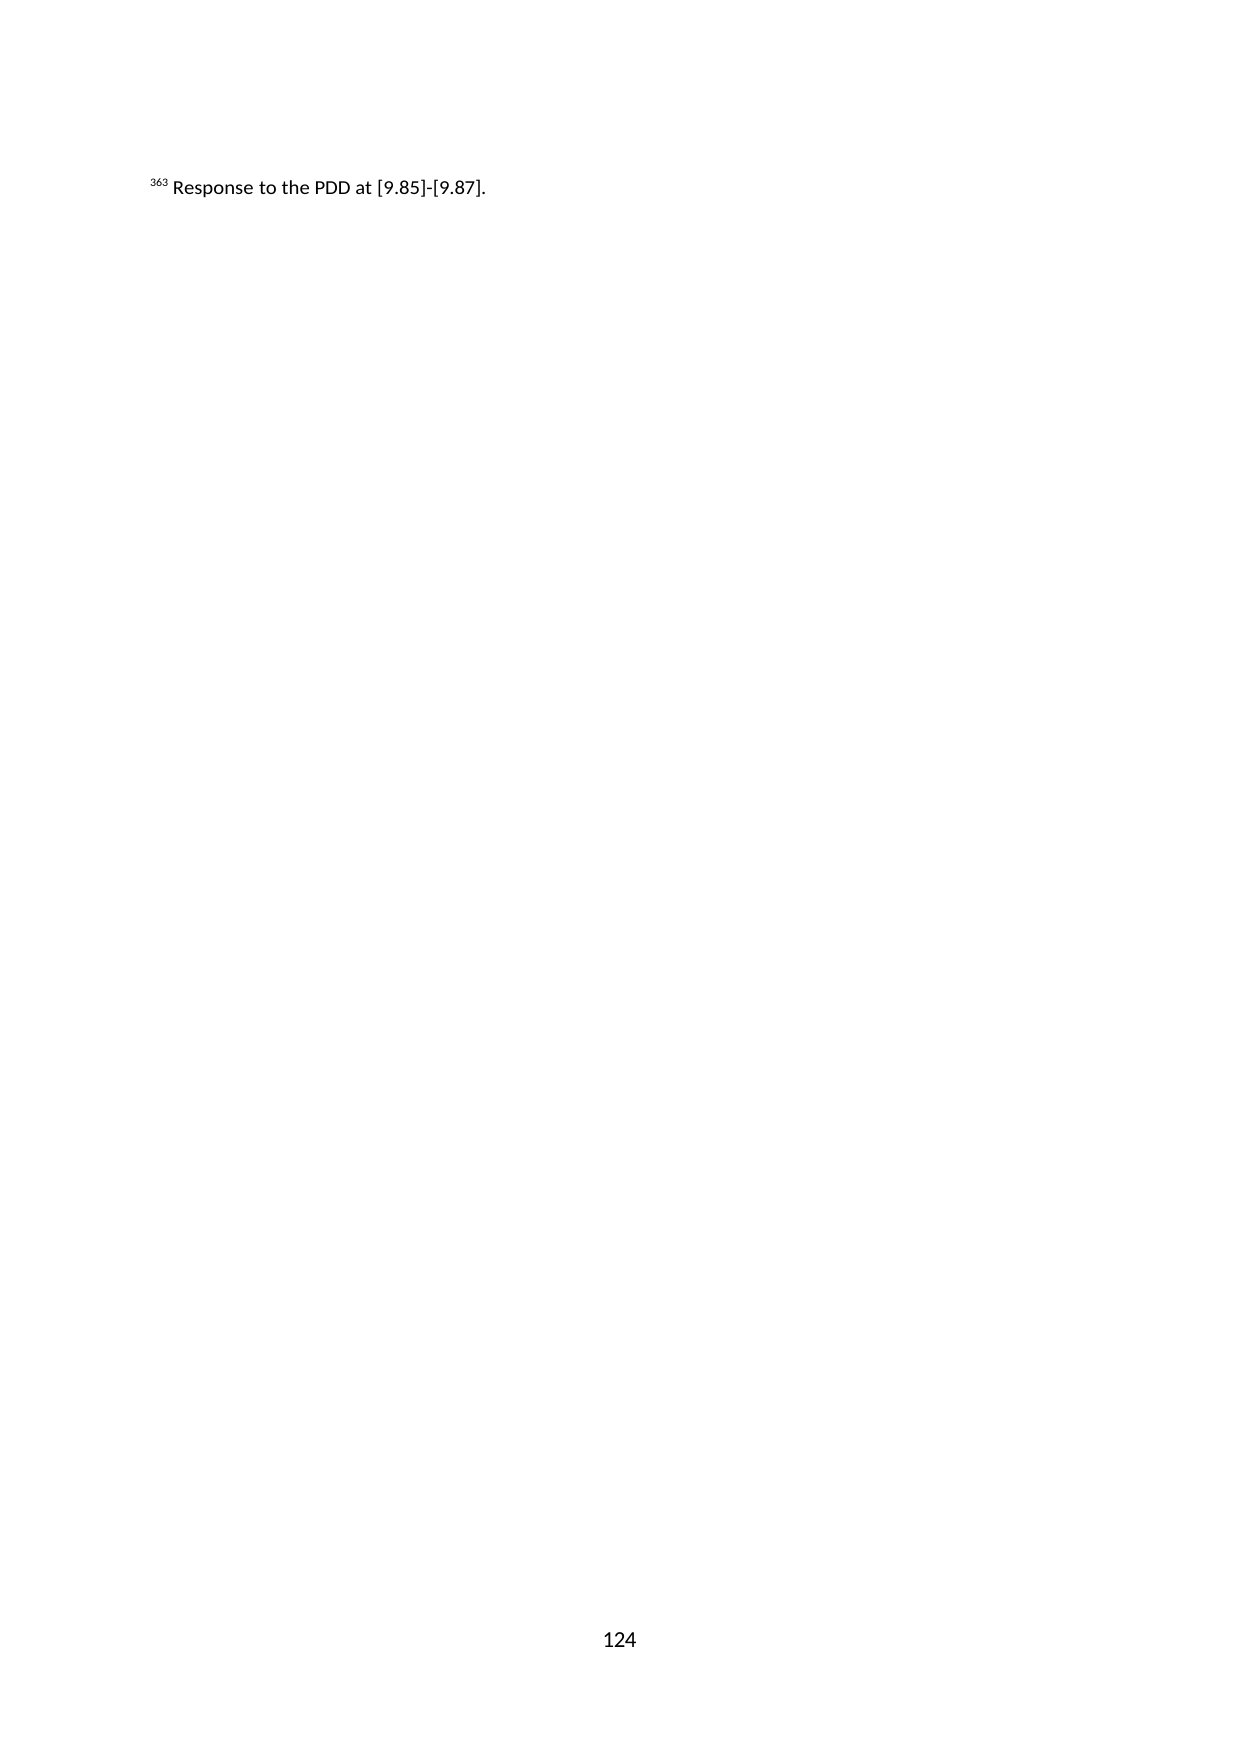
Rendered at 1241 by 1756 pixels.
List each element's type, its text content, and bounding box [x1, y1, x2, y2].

text 363 Response to the PDD at [9.85]-[9.87]. [150, 175, 1152, 199]
